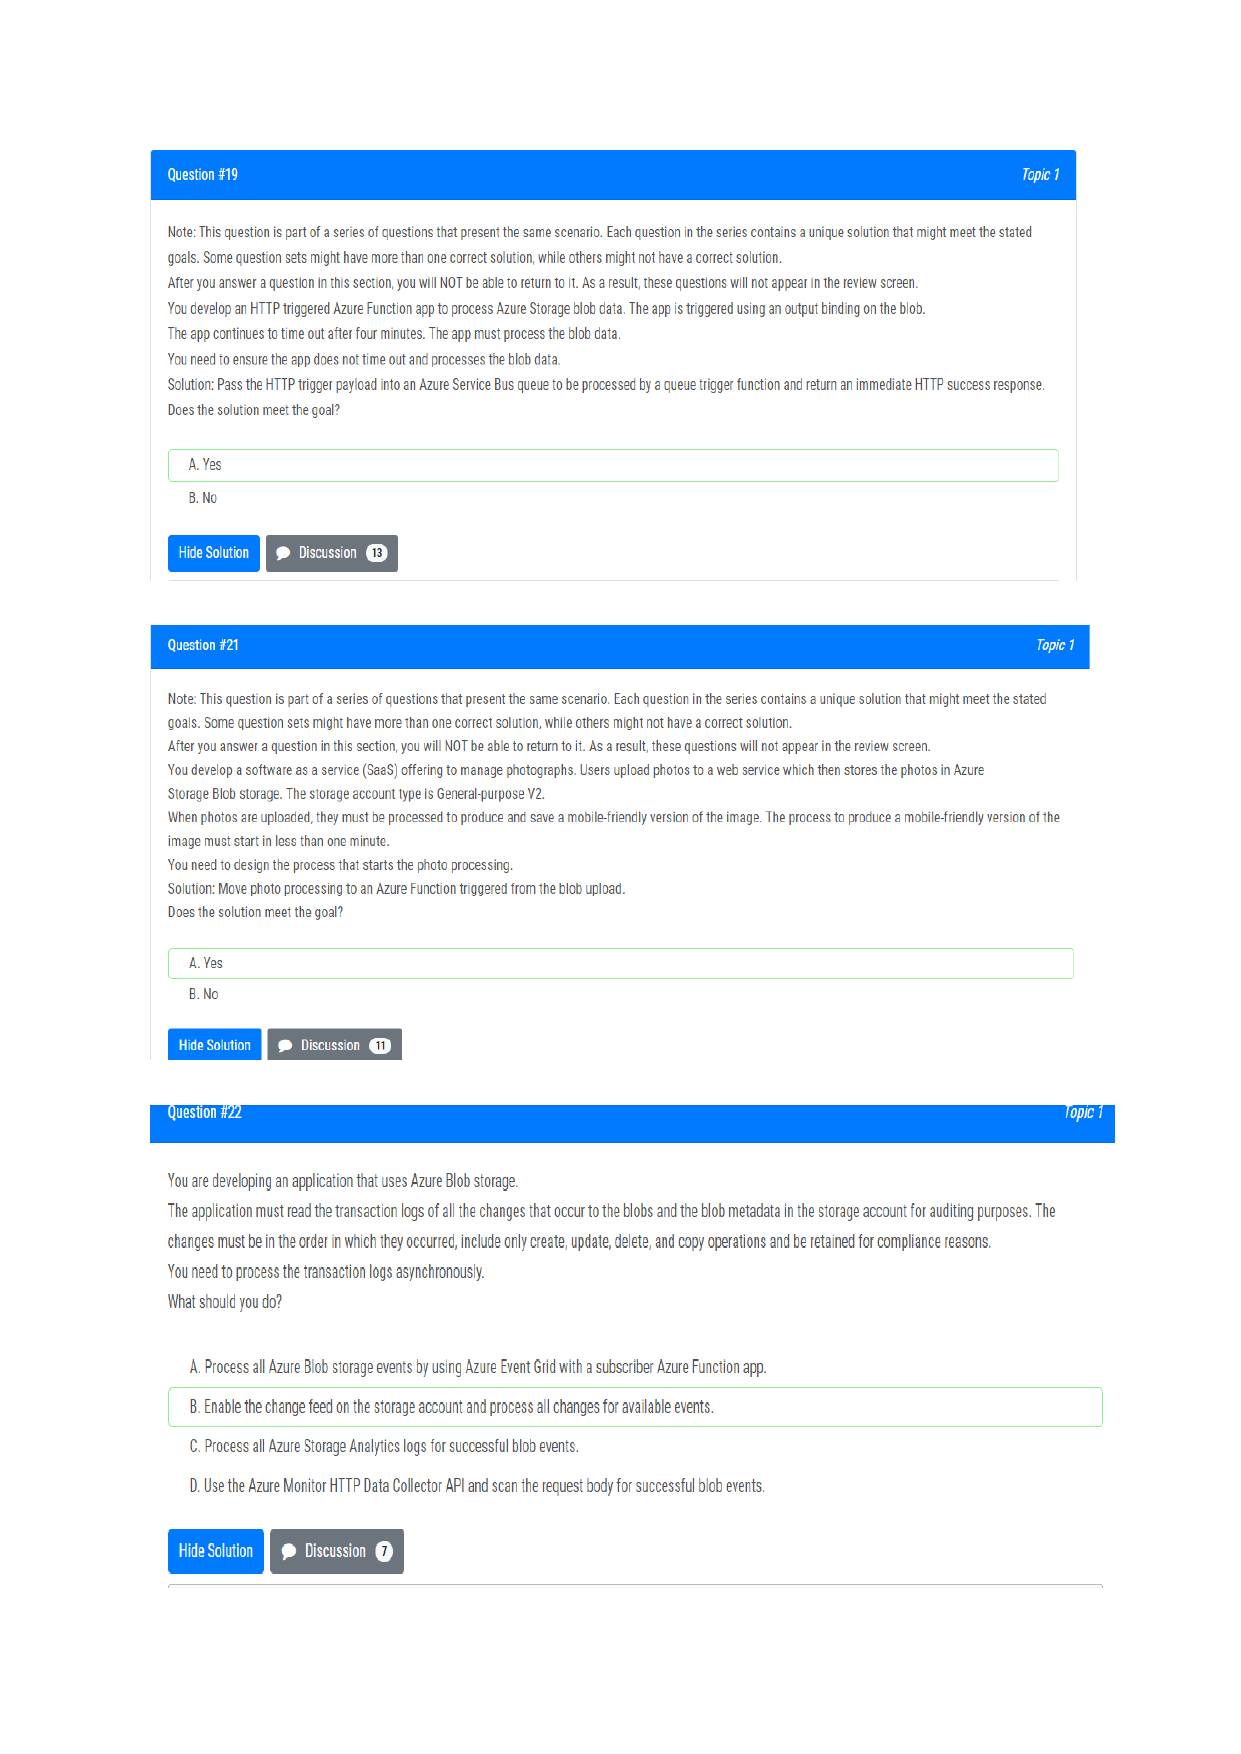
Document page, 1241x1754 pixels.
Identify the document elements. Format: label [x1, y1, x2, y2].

picture [150, 1105, 1115, 1588]
picture [150, 150, 1089, 581]
picture [150, 625, 1090, 1060]
